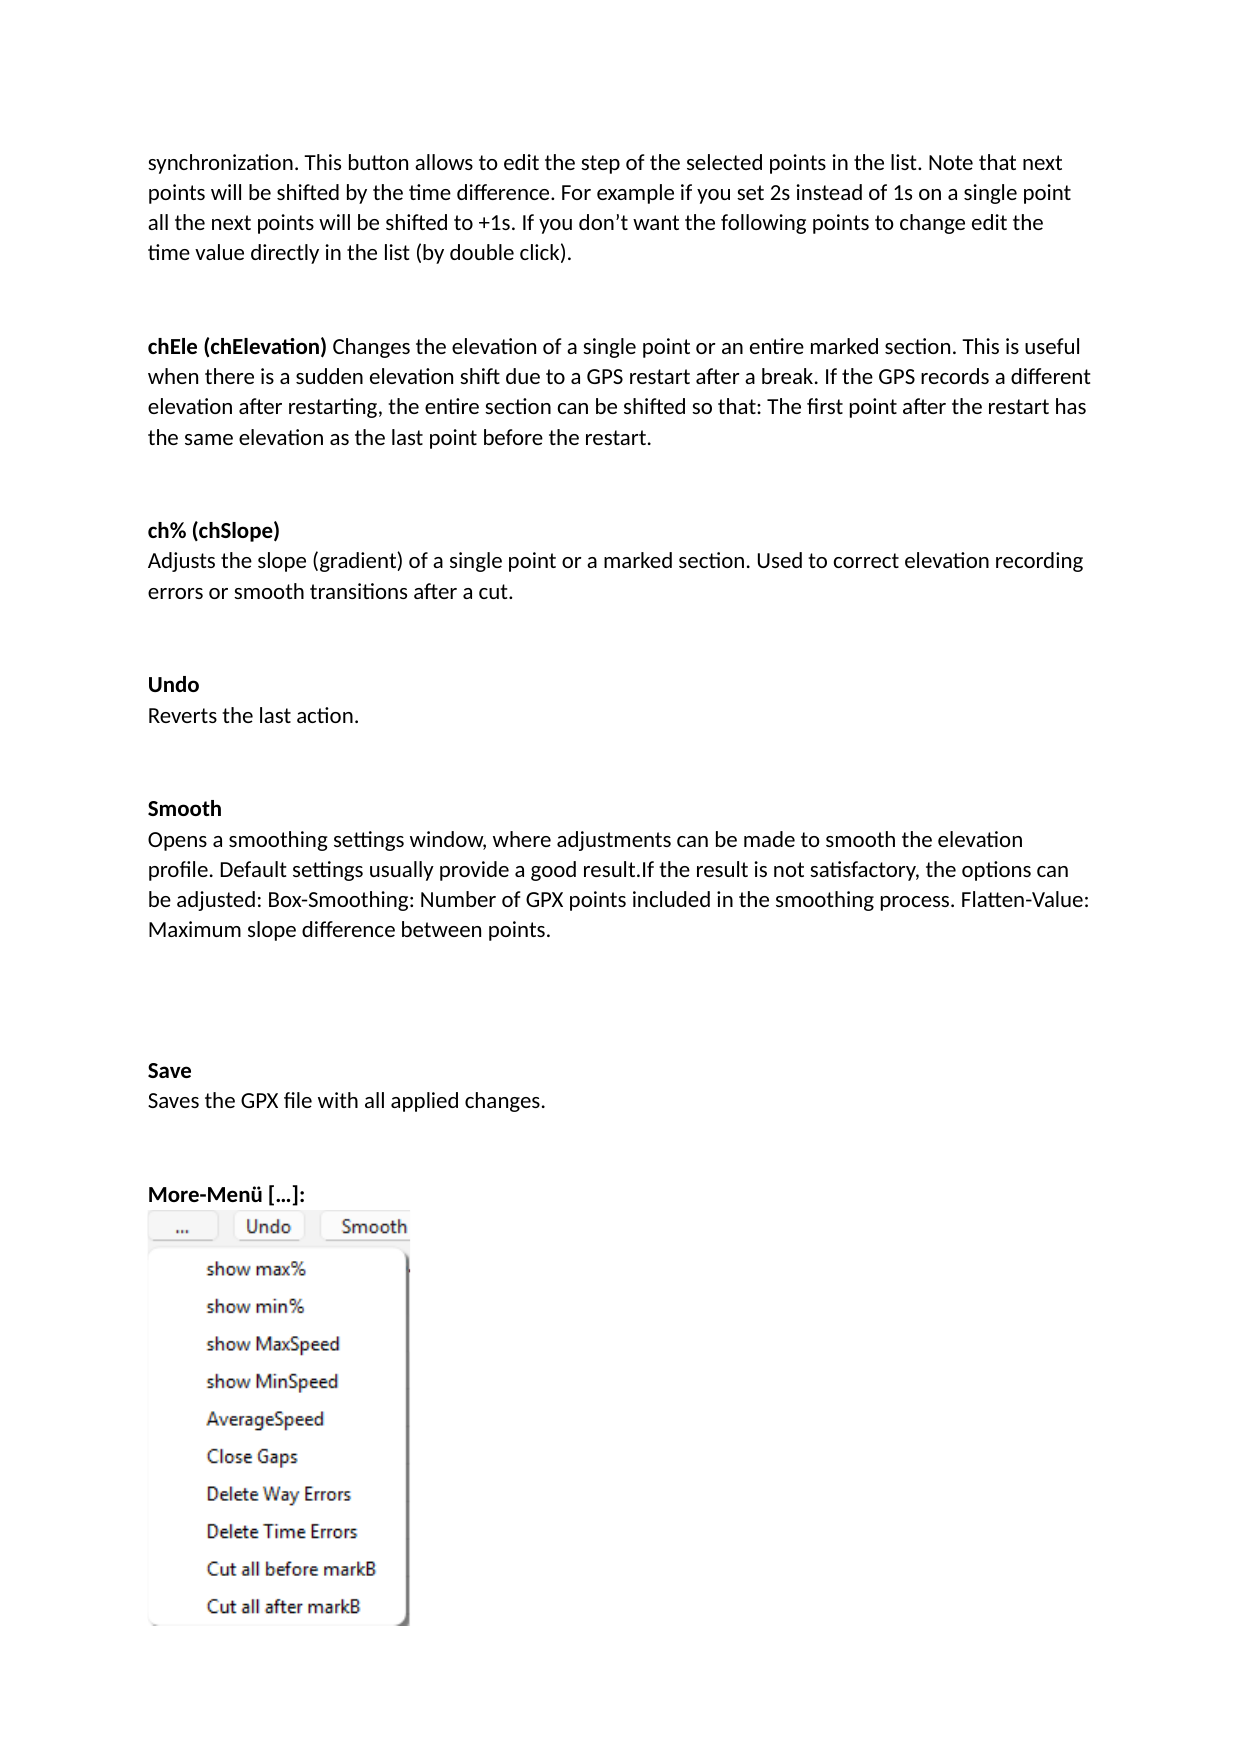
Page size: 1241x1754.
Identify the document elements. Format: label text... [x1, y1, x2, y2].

picture [147, 1210, 411, 1626]
text chEle (chElevation) Changes the elevation of a single point or an entire marked section. This is useful when there is a sudden elevation shift due to a GPS restart after a break. If the GPS records a different elevation after restarting, the entire section can be shifted so that: The first point after the restart has the same elevation as the last point before the restart. [148, 332, 1093, 451]
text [148, 148, 1093, 266]
text Undo Reverts the last action. [148, 671, 1093, 729]
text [148, 1180, 1093, 1626]
text ch% (chSlope) Adjusts the slope (gradient) of a single point or a marked section. Used to correct elevation recording errors or smooth transitions after a cut. [148, 516, 1093, 605]
text Save Saves the GPX file with all applied changes. [148, 1056, 1093, 1114]
text Smooth Opens a smoothing settings window, where adjustments can be made to smooth the elevation profile. Default settings usually provide a good result.If the result is not satisfactory, the options can be adjusted: Box-Smoothing: Number of GPX points included in the smoothing process. Flatten-Value: Maximum slope difference between points. [148, 794, 1093, 943]
